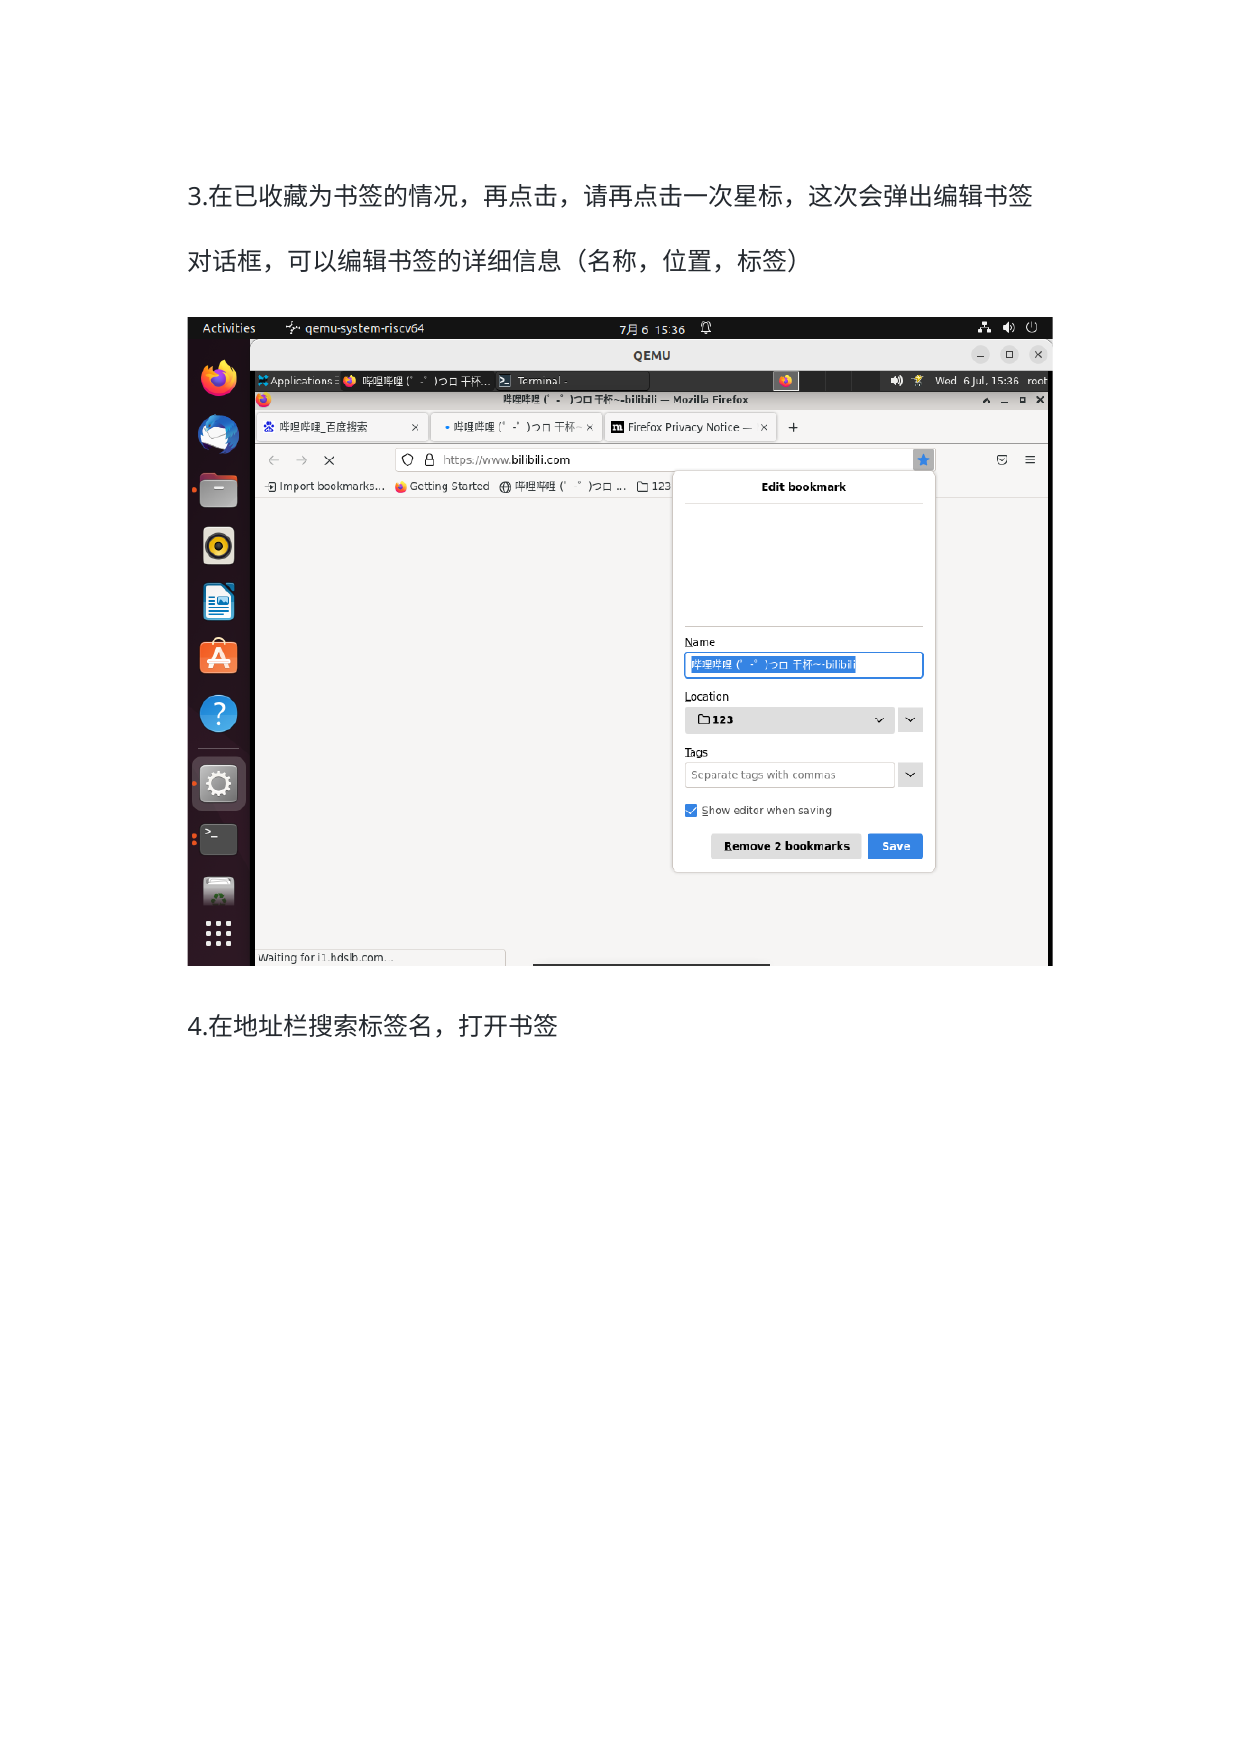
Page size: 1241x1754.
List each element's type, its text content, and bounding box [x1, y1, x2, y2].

text 3.在已收藏为书签的情况，再点击，请再点击一次星标，这次会弹出编辑书签对话框，可以编辑书签的详细信息（名称，位置，标签） [187, 162, 1053, 292]
text 4.在地址栏搜索标签名，打开书签 [187, 992, 1053, 1057]
picture [187, 317, 1053, 966]
